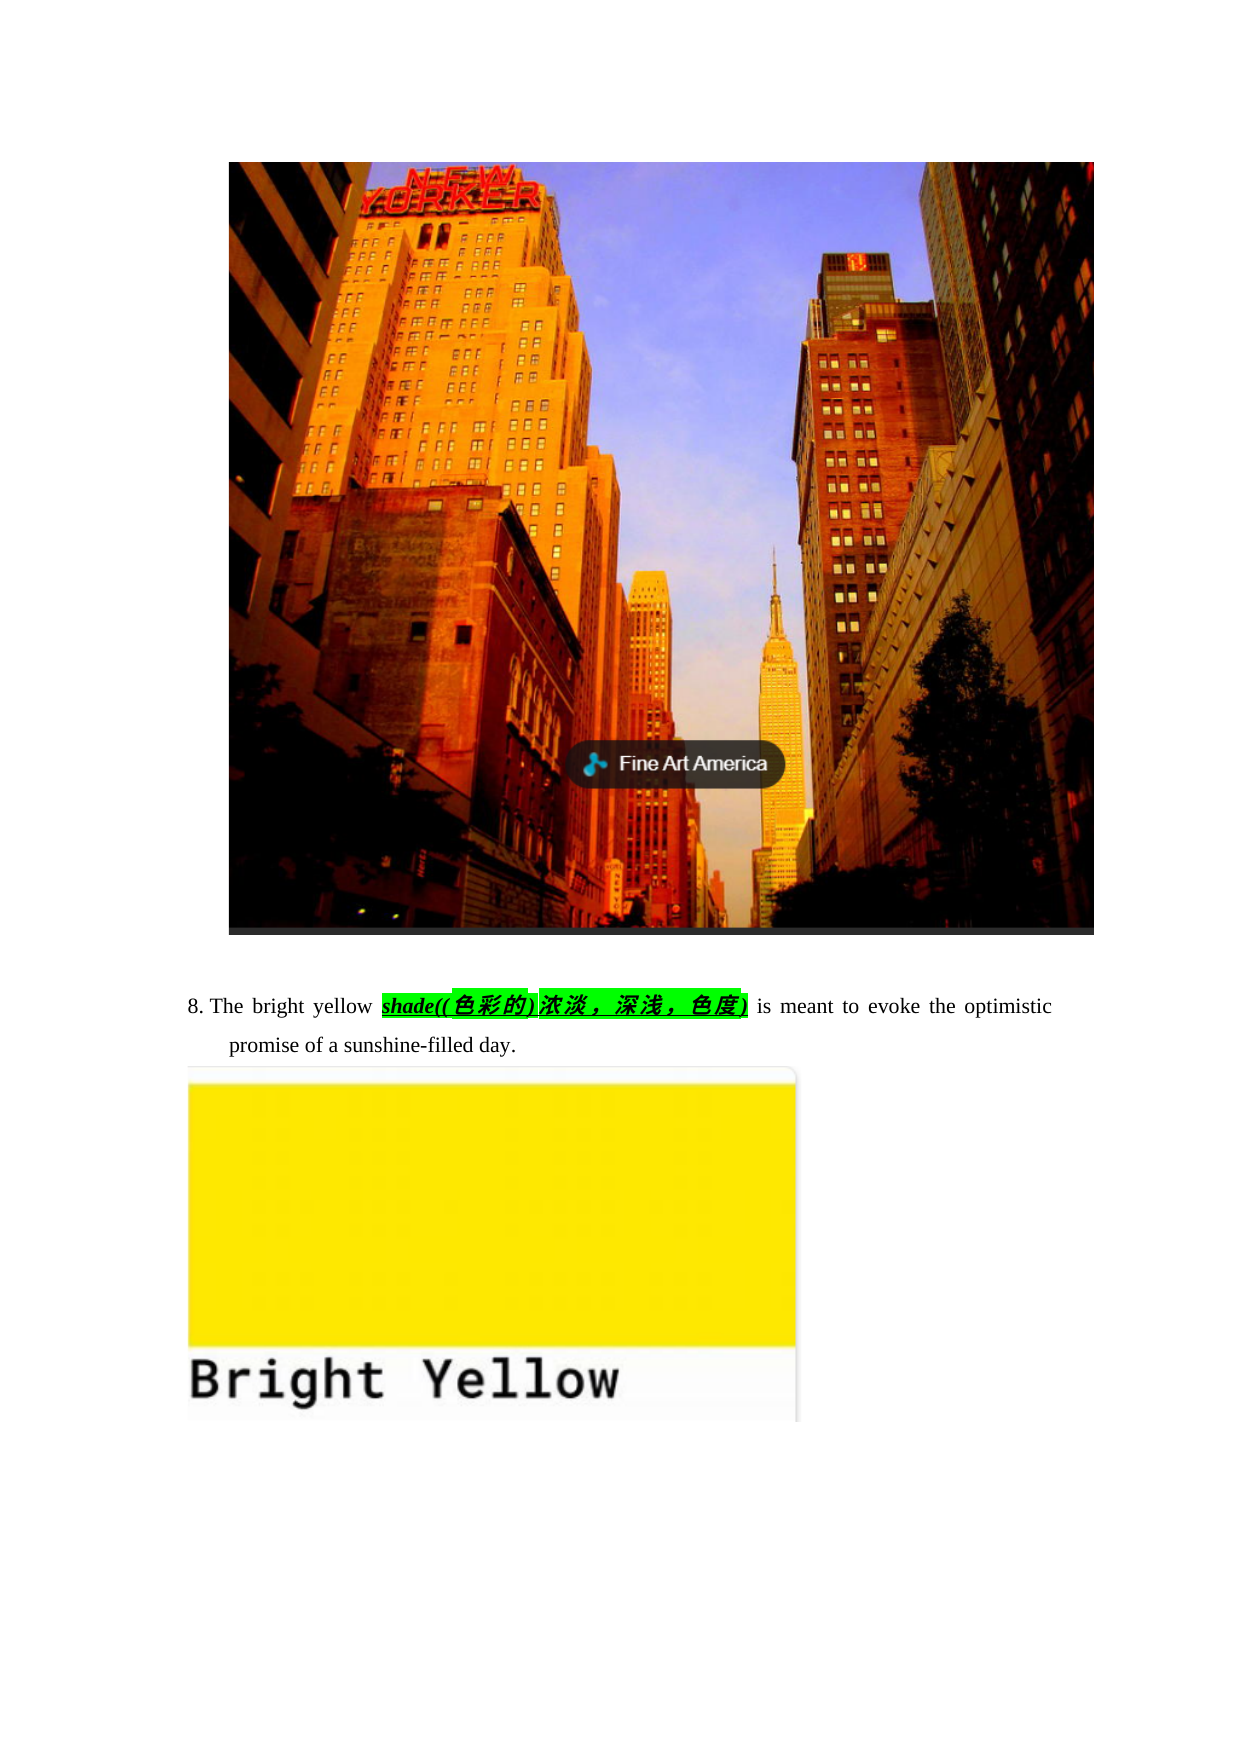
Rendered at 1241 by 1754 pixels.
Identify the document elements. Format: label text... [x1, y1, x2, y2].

picture [187, 1066, 802, 1422]
picture [228, 162, 1094, 935]
list The bright yellow shade((色彩的)浓淡，深浅，色度) is meant to evoke the optimistic promise of a sunshine-filled day. [187, 987, 1053, 1061]
